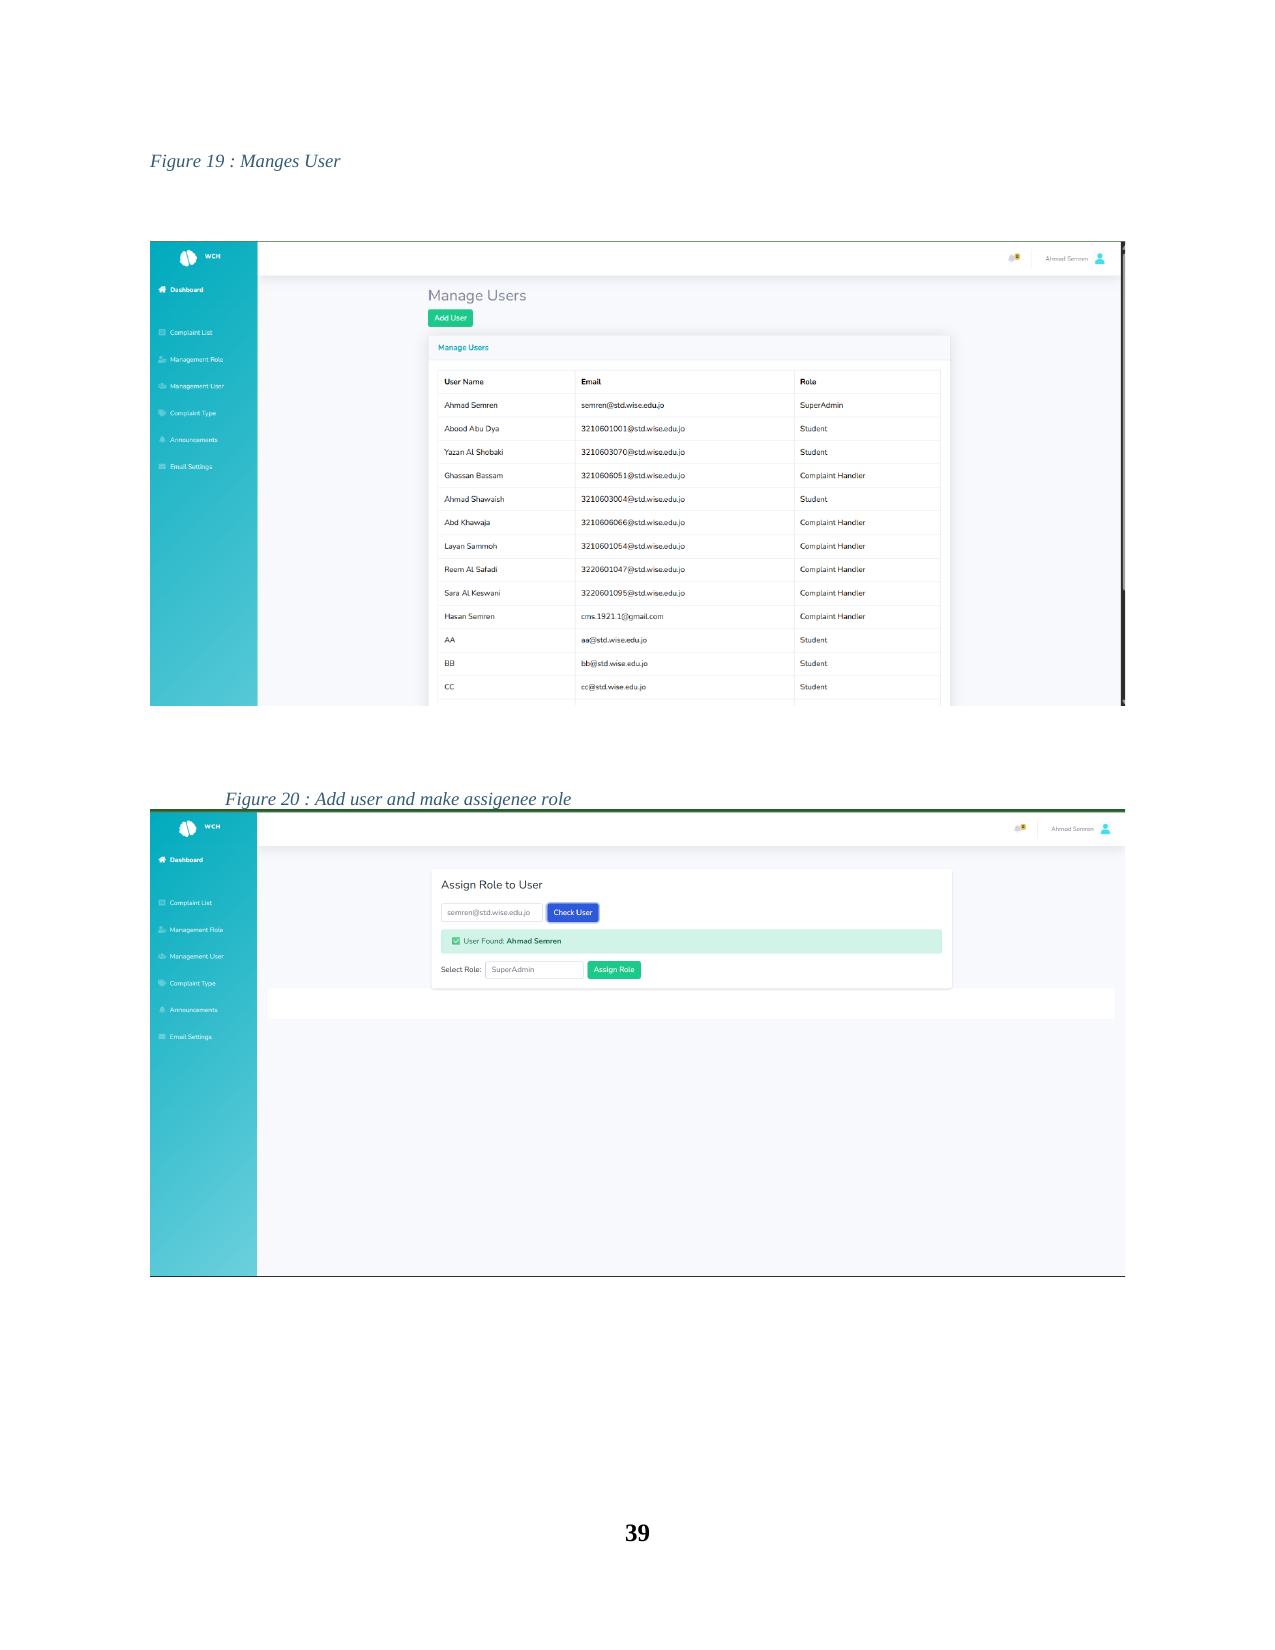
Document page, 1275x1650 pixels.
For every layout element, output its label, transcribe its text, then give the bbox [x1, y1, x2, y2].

text Figure 20 : Add user and make assigenee role [150, 788, 1125, 809]
picture [150, 241, 1125, 706]
text Figure 19 : Manges User [150, 150, 1125, 172]
picture [150, 809, 1125, 1277]
